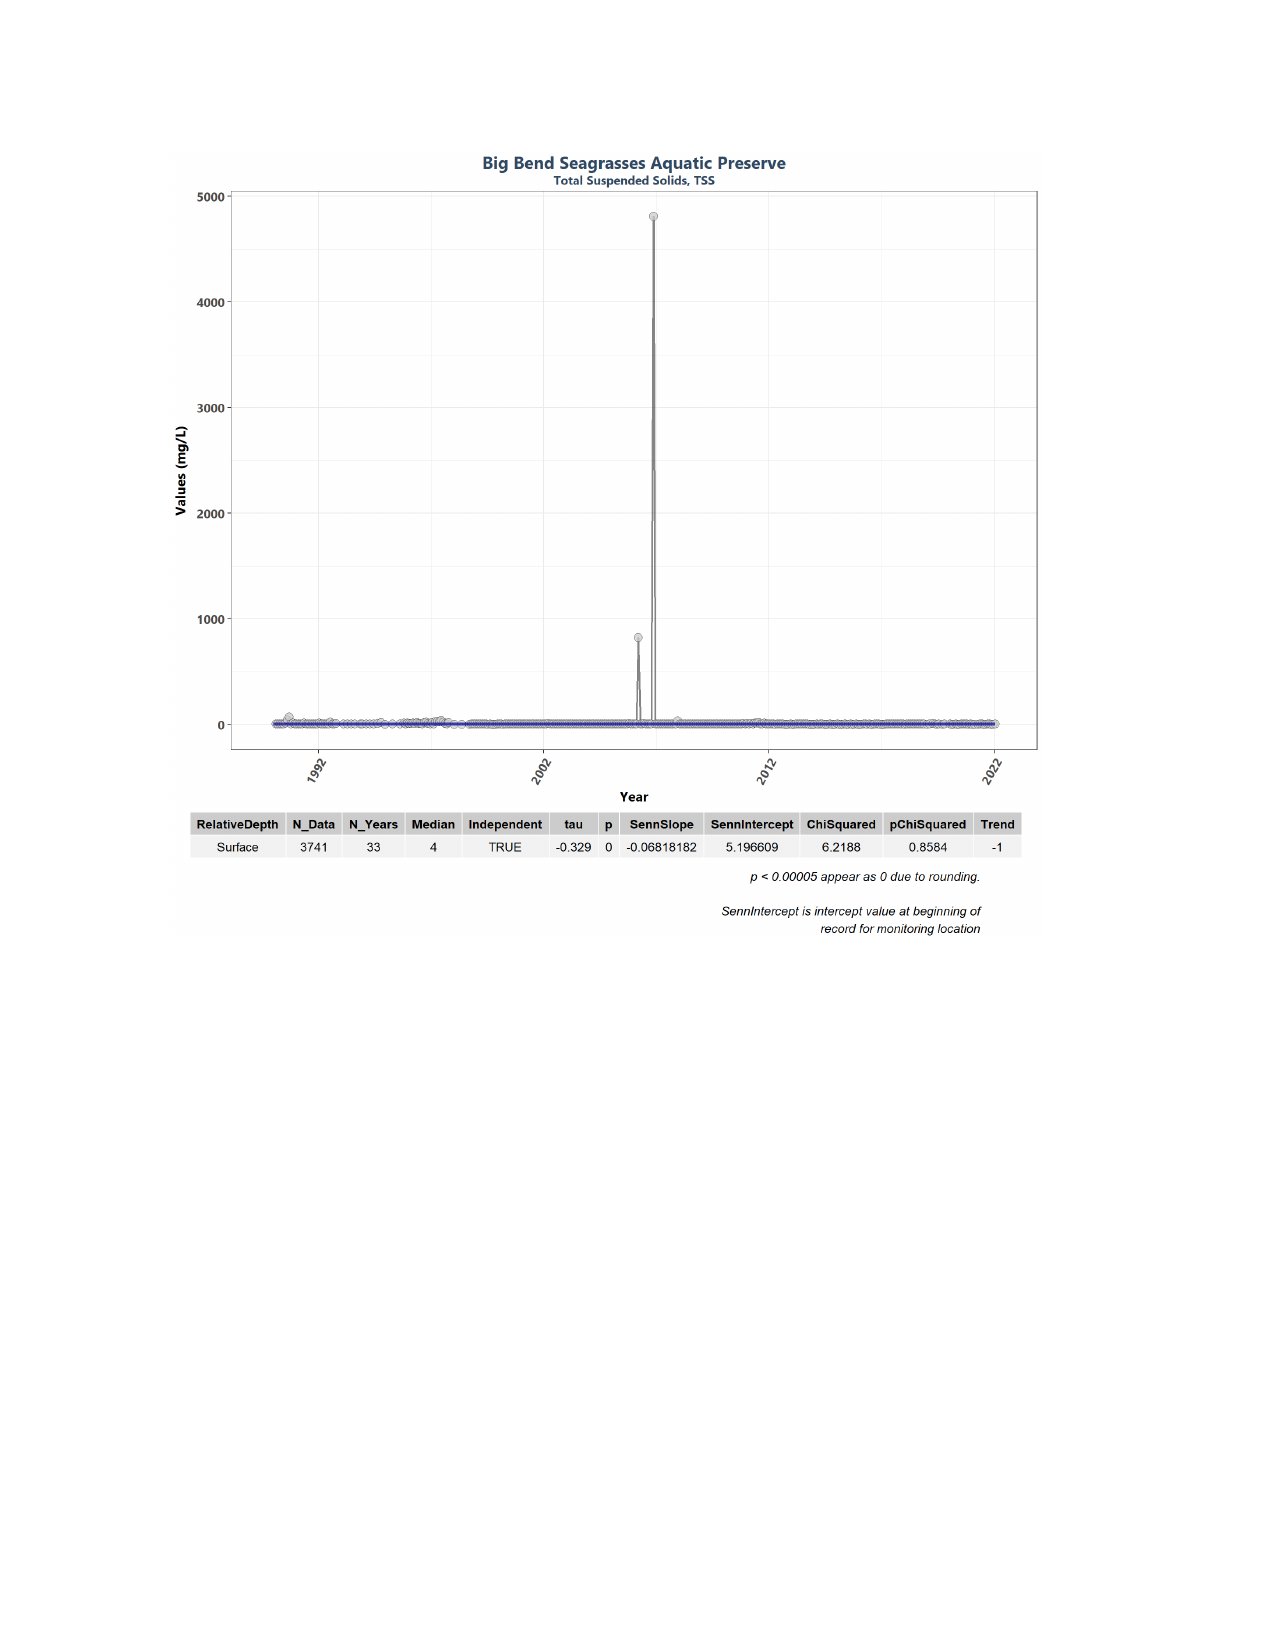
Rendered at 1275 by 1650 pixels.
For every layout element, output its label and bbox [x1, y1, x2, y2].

picture [168, 150, 1044, 938]
